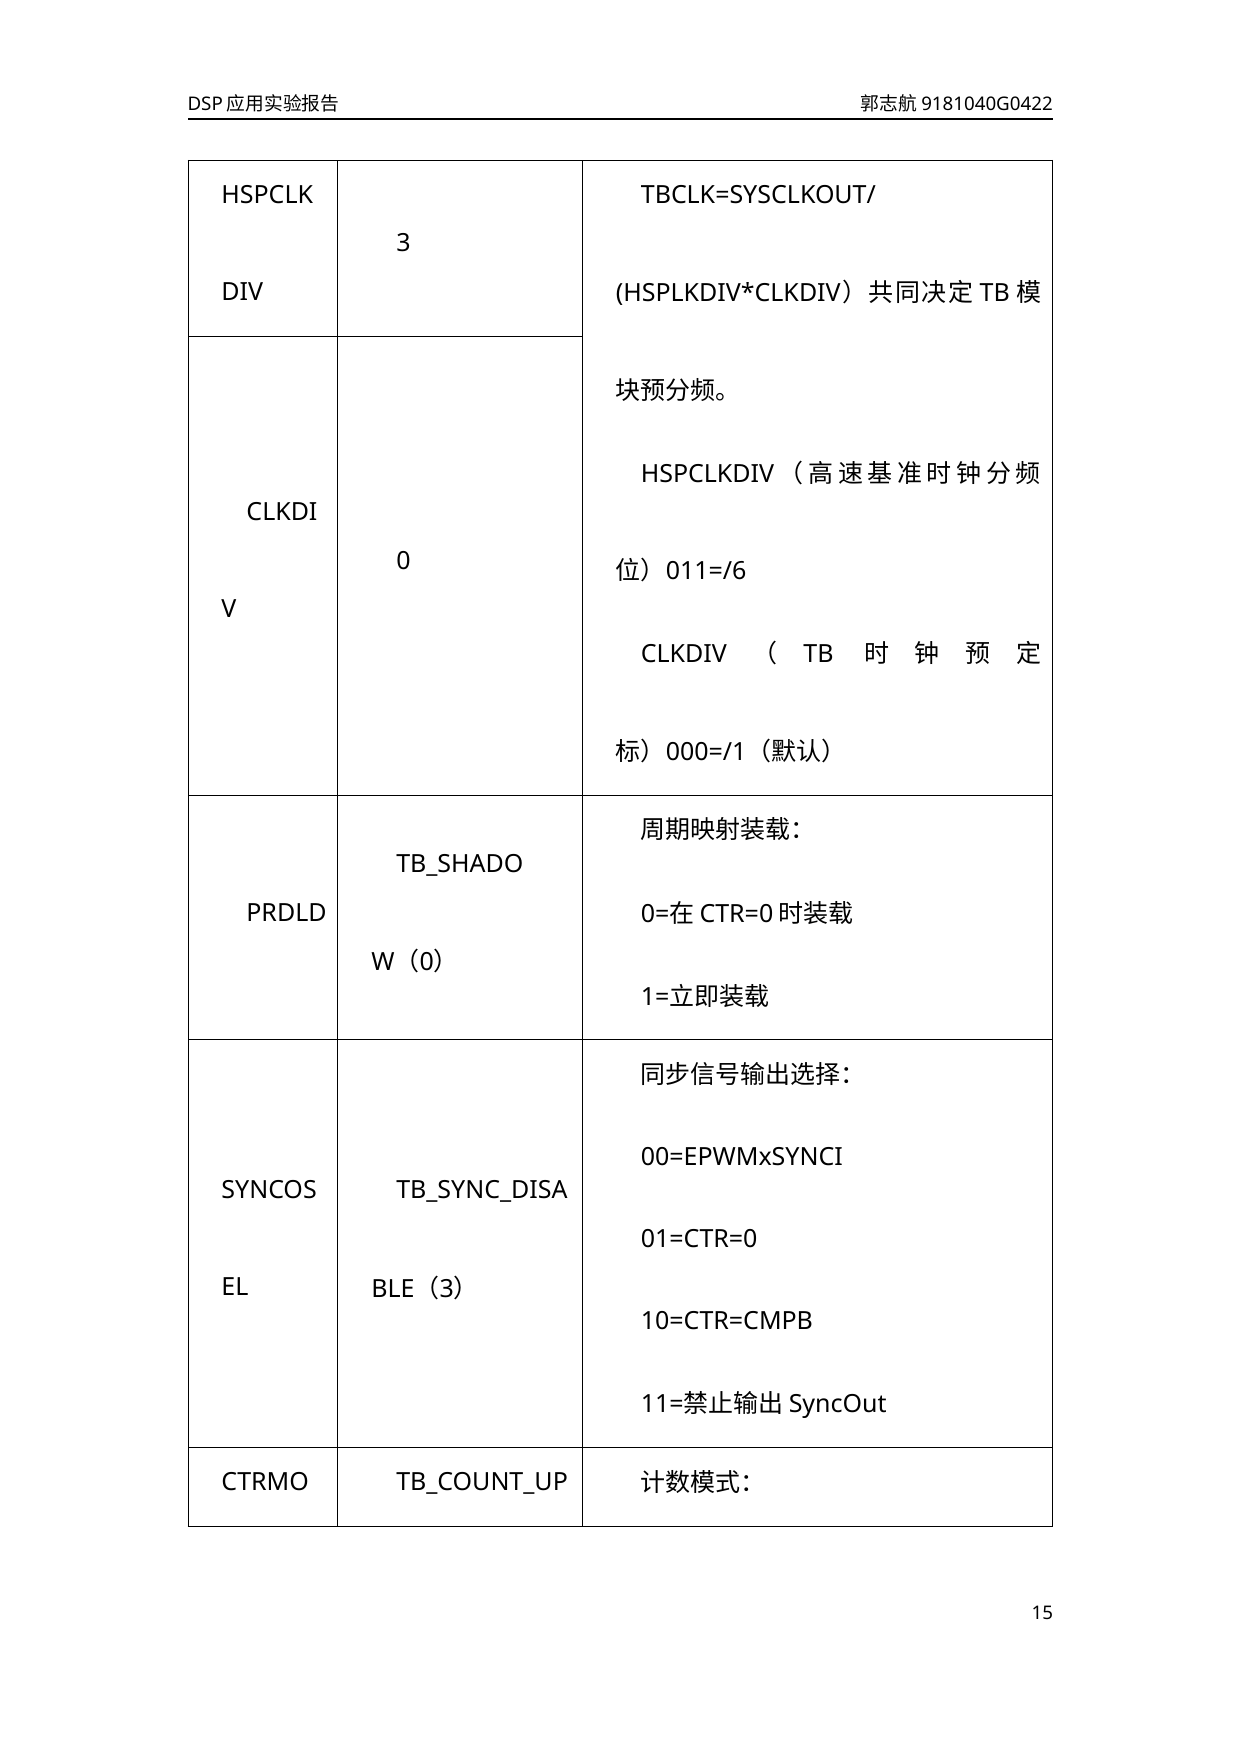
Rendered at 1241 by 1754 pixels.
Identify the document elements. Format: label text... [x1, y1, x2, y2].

table_cell CTRMODE [189, 1448, 337, 1526]
table_cell 3 [338, 161, 582, 336]
table_cell 周期映射装载： 0=在CTR=0时装载 1=立即装载 [583, 796, 1052, 1039]
table_cell TB_SYNC_DISABLE（3） [338, 1040, 582, 1447]
table_cell TB_SHADOW（0） [338, 796, 582, 1039]
table_cell TBCLK=SYSCLKOUT/(HSPLKDIV*CLKDIV）共同决定TB模块预分频。 HSPCLKDIV（高速基准时钟分频位）011=/6 CLKDIV（TB时钟预定标）000=/1（默认） [583, 161, 1052, 794]
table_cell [583, 1448, 1052, 1526]
table_cell CLKDIV [189, 337, 337, 794]
table_cell TB_COUNT_UPDOWN（2） [338, 1448, 582, 1526]
table_cell 0 [338, 337, 582, 794]
table_cell PRDLD [189, 796, 337, 1039]
table_cell HSPCLKDIV [189, 161, 337, 336]
table_cell SYNCOSEL [189, 1040, 337, 1447]
table_cell 同步信号输出选择： 00=EPWMxSYNCI 01=CTR=0 10=CTR=CMPB 11=禁止输出SyncOut [583, 1040, 1052, 1447]
